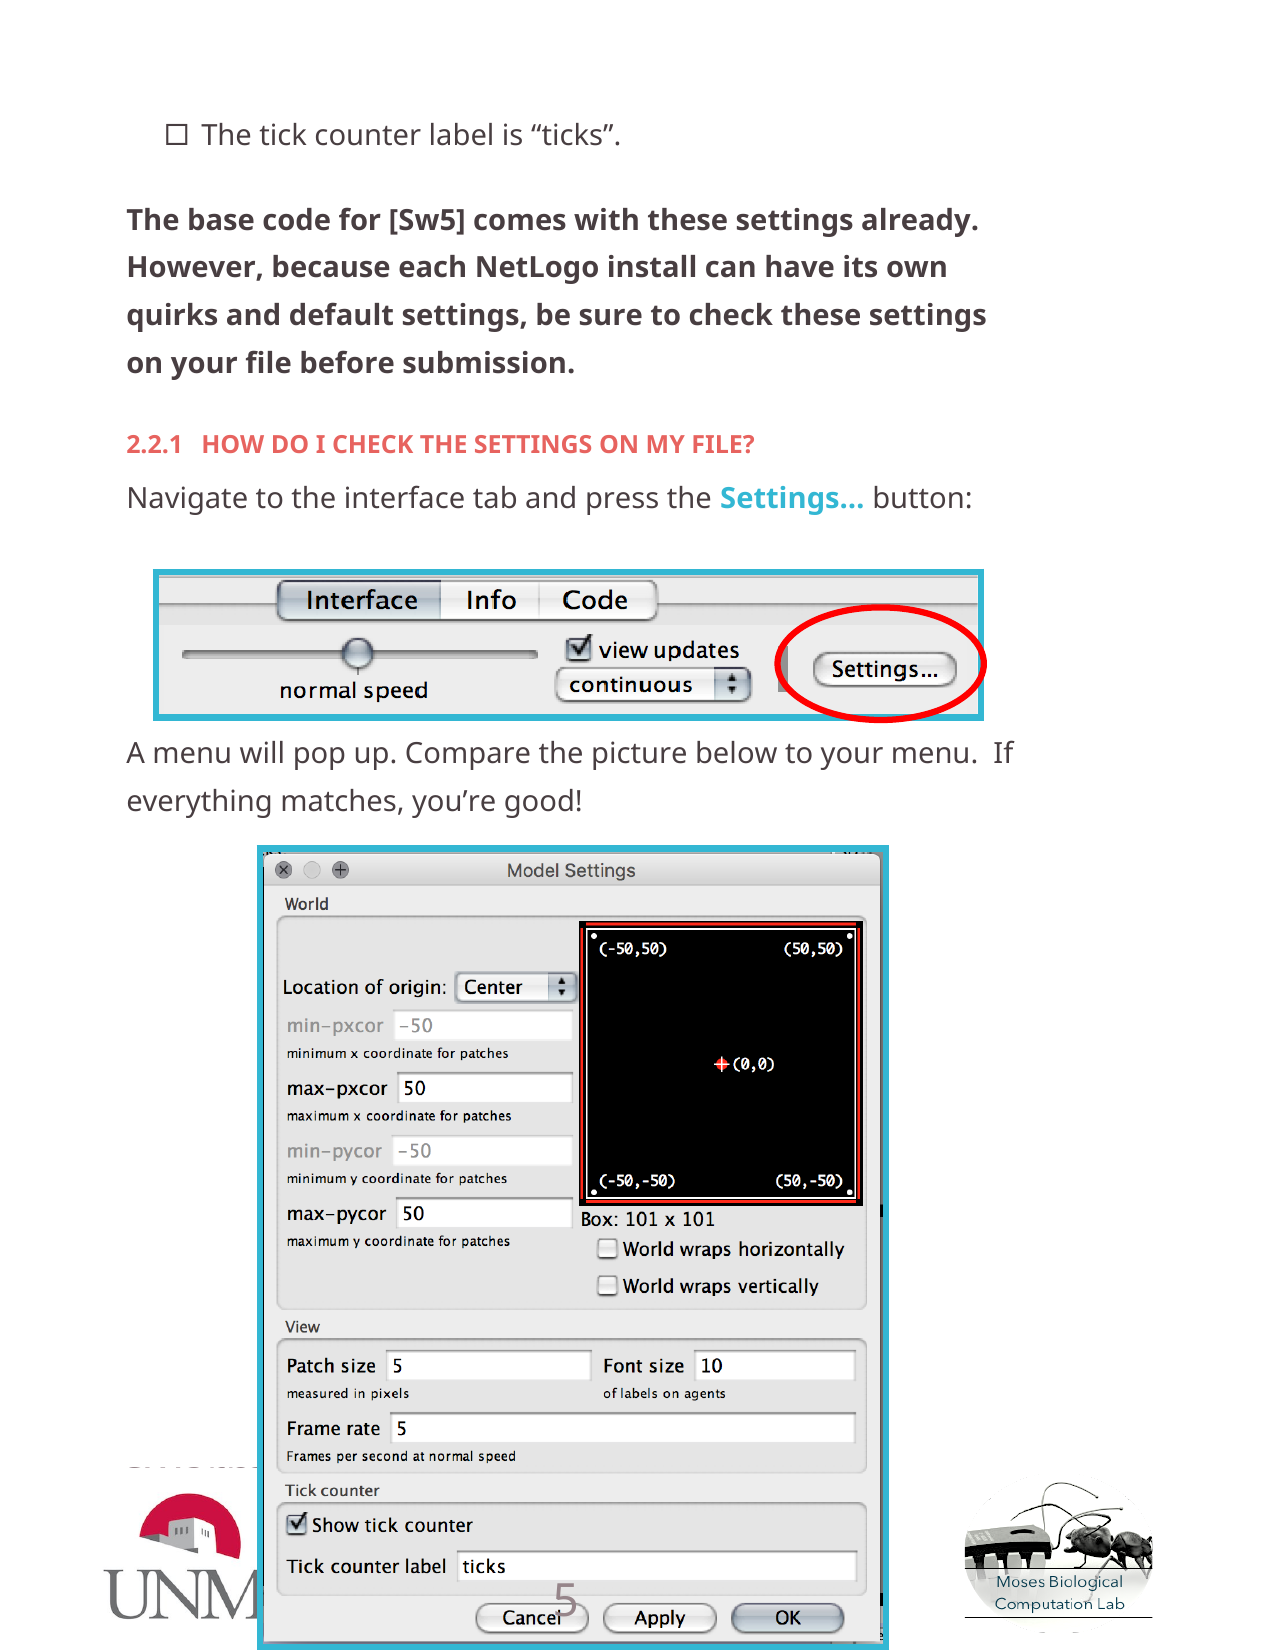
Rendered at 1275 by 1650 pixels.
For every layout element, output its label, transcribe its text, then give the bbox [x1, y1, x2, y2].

picture [263, 852, 883, 1644]
picture [941, 689, 978, 714]
text The base code for [Sw5] comes with these settings already. However, because each NetLogo install can have its own quirks and default settings, be sure to check these settings on your file before submission. [126, 199, 1020, 382]
subtitle How do I check the settings on my file? [126, 427, 1020, 461]
picture [781, 611, 978, 714]
text Navigate to the interface tab and press the Settings… button: [126, 477, 1020, 517]
picture [964, 1474, 1153, 1633]
picture [159, 575, 978, 714]
list The tick counter label is “ticks”. [163, 114, 1020, 154]
picture [102, 1492, 257, 1620]
text A menu will pop up. Compare the picture below to your menu. If everything matches, you’re good! [126, 732, 1020, 819]
